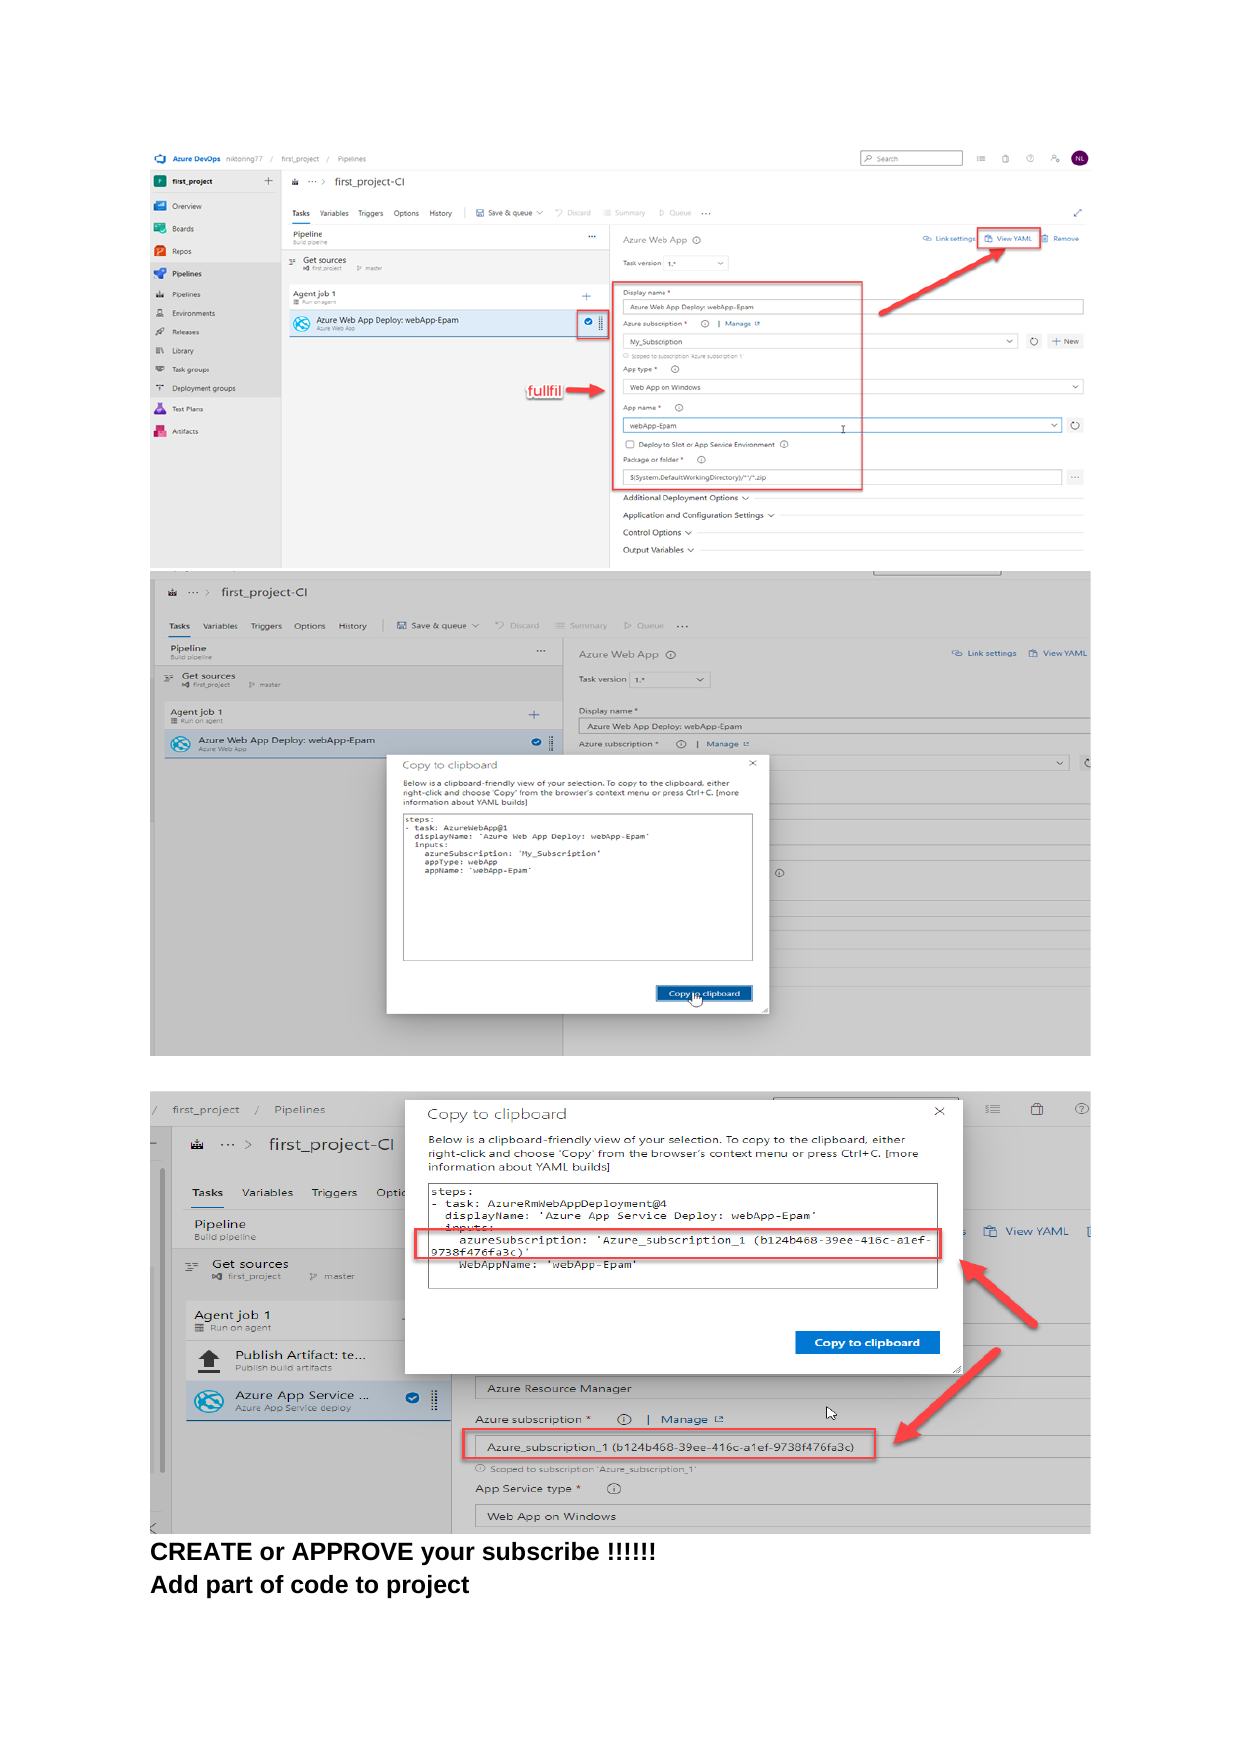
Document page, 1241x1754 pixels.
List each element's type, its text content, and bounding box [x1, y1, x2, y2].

text Add part of code to project [150, 1570, 1090, 1599]
text CREATE or APPROVE your subscribe !!!!!! [150, 1537, 1090, 1566]
picture [150, 150, 1091, 568]
picture [150, 1090, 1091, 1534]
picture [150, 571, 1091, 1056]
